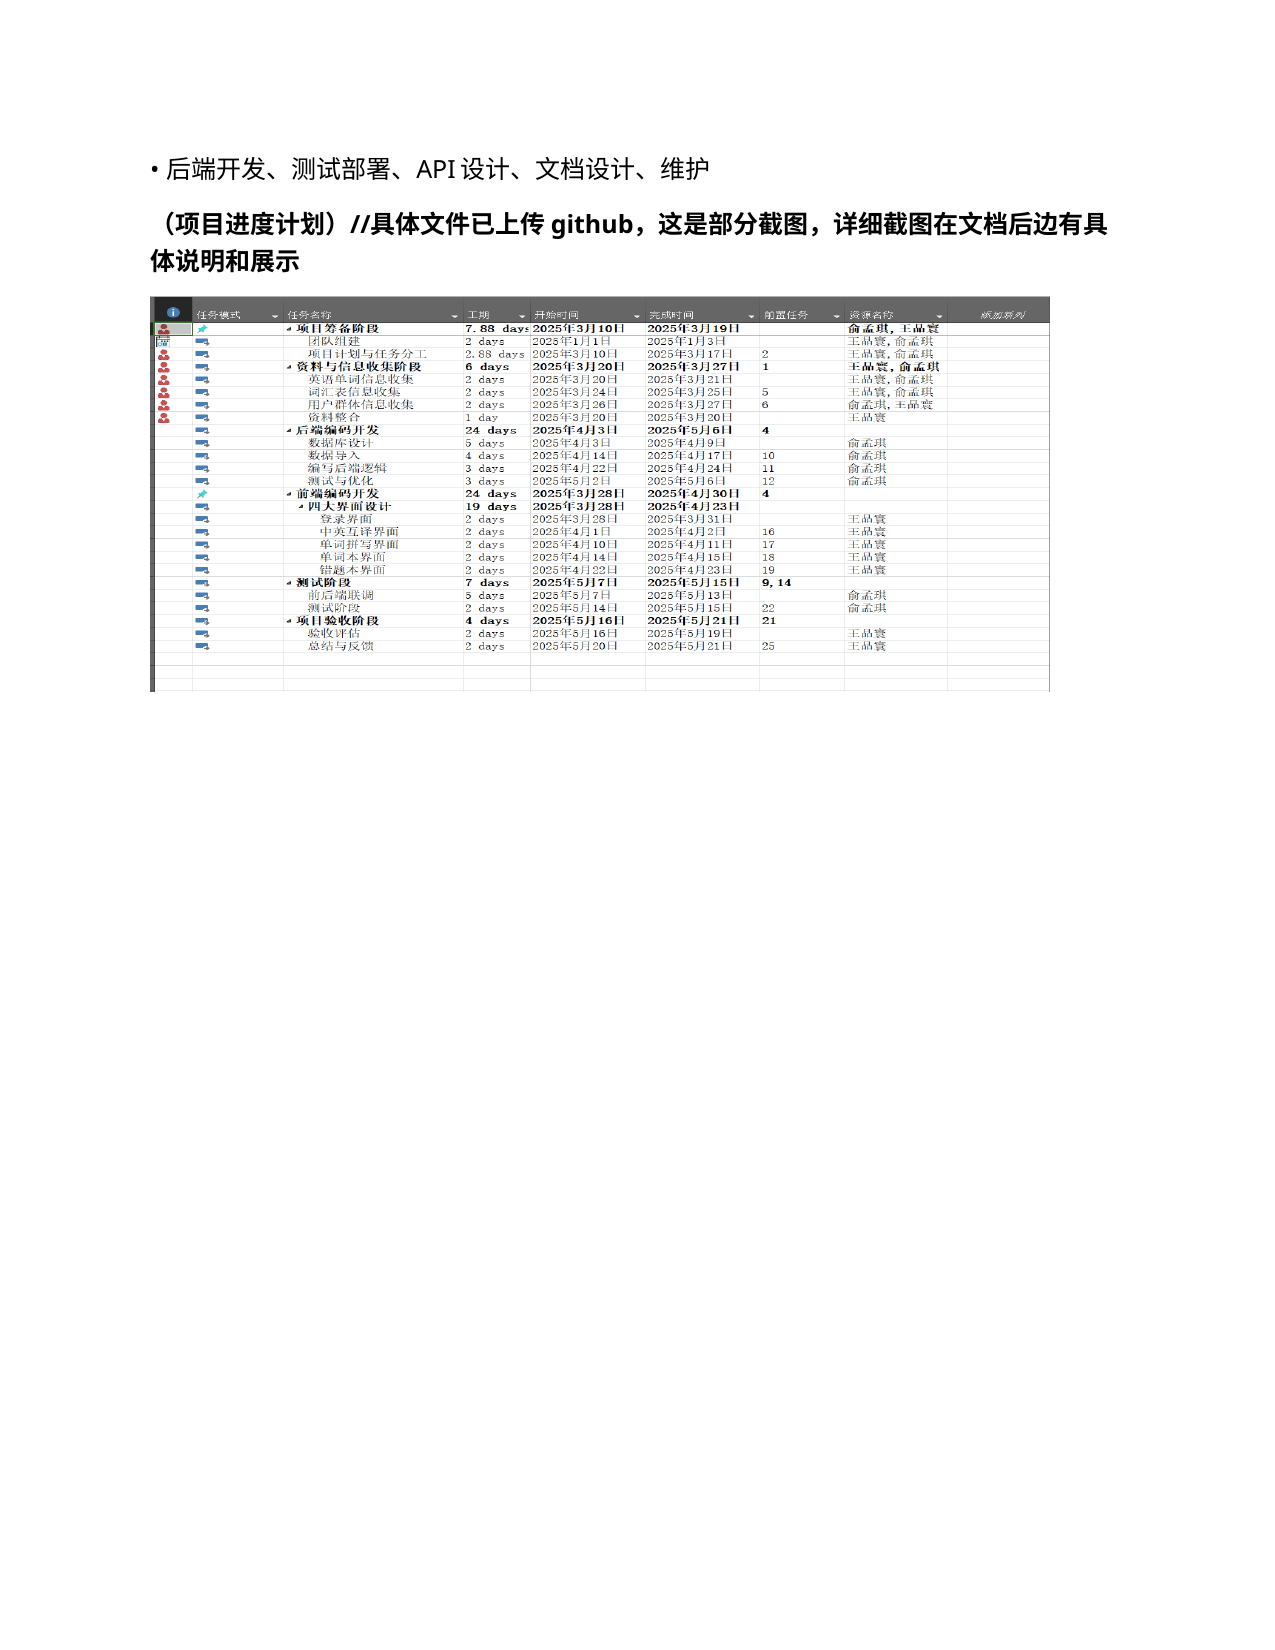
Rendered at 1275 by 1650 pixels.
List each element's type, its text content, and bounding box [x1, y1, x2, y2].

text • 后端开发、测试部署、API设计、文档设计、维护 [150, 150, 1125, 186]
picture [150, 296, 1050, 692]
text （项目进度计划）//具体文件已上传github，这是部分截图，详细截图在文档后边有具体说明和展示 [150, 205, 1125, 277]
